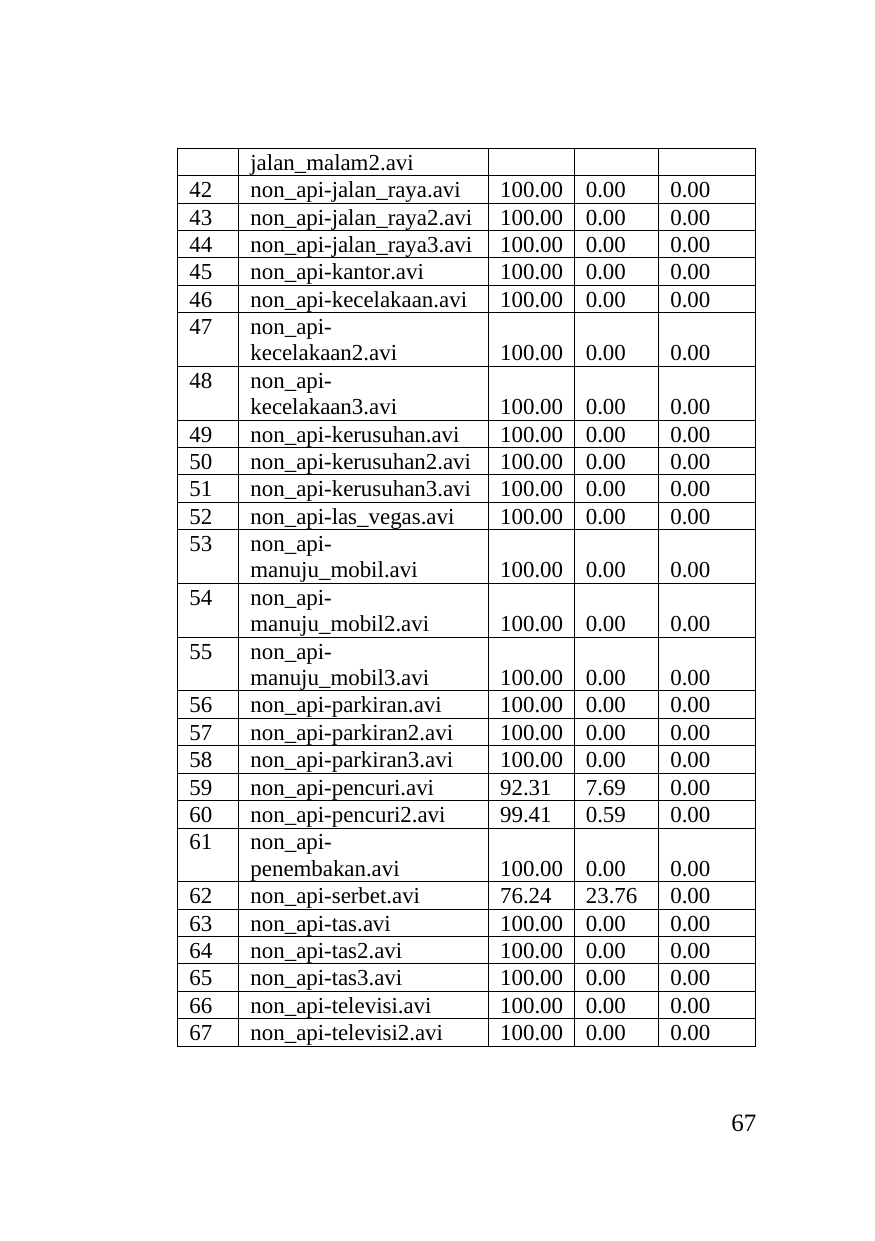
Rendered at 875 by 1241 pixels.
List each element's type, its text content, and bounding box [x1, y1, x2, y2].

table_cell 0.00 [659, 1019, 755, 1046]
table_cell 63 [178, 910, 238, 936]
table_cell 41 [178, 149, 238, 175]
table_cell 0.00 [659, 231, 755, 257]
table_cell 0.00 [659, 313, 755, 366]
table_cell non_api-pencuri.avi [239, 774, 488, 800]
table_cell 0.00 [659, 149, 755, 175]
table_cell 0.00 [575, 829, 658, 881]
table_cell 0.00 [659, 746, 755, 773]
table_cell non_api-jalan_raya3.avi [239, 231, 488, 257]
table_cell 0.00 [575, 964, 658, 991]
table_cell non_api-televisi2.avi [239, 1019, 488, 1046]
table_cell 55 [178, 638, 238, 690]
table_cell 0.00 [659, 204, 755, 230]
table_cell 0.00 [659, 719, 755, 745]
table_cell 0.00 [575, 937, 658, 963]
table_cell 100.00 [489, 638, 574, 690]
table_cell 59 [178, 774, 238, 800]
table_cell non_api-jalan_malam2.avi [239, 149, 488, 175]
table_cell 0.00 [575, 584, 658, 637]
table_cell 0.00 [575, 258, 658, 285]
table_cell 0.00 [575, 204, 658, 230]
table_cell non_api-manuju_mobil.avi [239, 530, 488, 583]
table_cell 100.00 [489, 910, 574, 936]
table_cell 0.00 [575, 992, 658, 1018]
table_cell 0.00 [659, 503, 755, 529]
table_cell 100.00 [489, 719, 574, 745]
table_cell 48 [178, 367, 238, 419]
table_cell 100.00 [489, 448, 574, 474]
table_cell 65 [178, 964, 238, 991]
table_cell non_api-tas.avi [239, 910, 488, 936]
table_cell 42 [178, 176, 238, 202]
table_cell 100.00 [489, 964, 574, 991]
table_cell 100.00 [489, 286, 574, 312]
table_cell 0.00 [575, 149, 658, 175]
table_cell 61 [178, 829, 238, 881]
table_cell 100.00 [489, 475, 574, 502]
table_cell 66 [178, 992, 238, 1018]
table_cell 100.00 [489, 1019, 574, 1046]
table_cell 0.00 [575, 638, 658, 690]
table_cell non_api-kecelakaan2.avi [239, 313, 488, 366]
table_cell 0.00 [659, 801, 755, 827]
table_cell 100.00 [489, 992, 574, 1018]
table_cell 58 [178, 746, 238, 773]
table_cell non_api-parkiran3.avi [239, 746, 488, 773]
table_cell 76.24 [489, 882, 574, 908]
table_cell non_api-parkiran2.avi [239, 719, 488, 745]
table_cell non_api-manuju_mobil3.avi [239, 638, 488, 690]
table_cell 0.00 [659, 421, 755, 447]
table_cell 100.00 [489, 584, 574, 637]
table_cell 53 [178, 530, 238, 583]
table_cell 54 [178, 584, 238, 637]
table_cell 100.00 [489, 530, 574, 583]
table_cell 51 [178, 475, 238, 502]
table_cell 0.00 [659, 367, 755, 419]
table_cell 0.00 [659, 774, 755, 800]
table_cell 44 [178, 231, 238, 257]
table_cell 100.00 [489, 258, 574, 285]
table_cell 0.00 [575, 176, 658, 202]
table_cell 62 [178, 882, 238, 908]
table_cell 52 [178, 503, 238, 529]
table_cell 100.00 [489, 421, 574, 447]
table_cell 0.00 [659, 176, 755, 202]
table_cell non_api-las_vegas.avi [239, 503, 488, 529]
table_cell 100.00 [489, 829, 574, 881]
table_cell 0.00 [575, 1019, 658, 1046]
table_cell non_api-kerusuhan3.avi [239, 475, 488, 502]
table_cell non_api-kerusuhan2.avi [239, 448, 488, 474]
table_cell non_api-kecelakaan3.avi [239, 367, 488, 419]
table_cell 100.00 [489, 313, 574, 366]
table_cell 100.00 [489, 149, 574, 175]
table_cell 0.59 [575, 801, 658, 827]
table_cell non_api-jalan_raya.avi [239, 176, 488, 202]
table_cell 0.00 [659, 829, 755, 881]
table_cell 100.00 [489, 503, 574, 529]
table_cell 0.00 [575, 367, 658, 419]
table_cell 100.00 [489, 691, 574, 718]
table_cell 0.00 [659, 286, 755, 312]
table_cell 0.00 [659, 584, 755, 637]
table_cell 0.00 [575, 475, 658, 502]
table_cell 23.76 [575, 882, 658, 908]
table_cell 100.00 [489, 367, 574, 419]
table_cell 0.00 [575, 530, 658, 583]
table_cell 0.00 [575, 691, 658, 718]
table_cell 47 [178, 313, 238, 366]
table_cell 0.00 [659, 448, 755, 474]
table_cell 60 [178, 801, 238, 827]
table_cell 50 [178, 448, 238, 474]
table_cell 0.00 [659, 964, 755, 991]
table_cell 0.00 [659, 638, 755, 690]
table_cell 56 [178, 691, 238, 718]
table_cell non_api-kecelakaan.avi [239, 286, 488, 312]
table_cell 0.00 [659, 992, 755, 1018]
table_cell non_api-jalan_raya2.avi [239, 204, 488, 230]
table_cell 0.00 [575, 746, 658, 773]
table_cell 100.00 [489, 231, 574, 257]
table_cell 0.00 [575, 313, 658, 366]
table_cell 43 [178, 204, 238, 230]
table_cell non_api-televisi.avi [239, 992, 488, 1018]
table_cell 0.00 [575, 286, 658, 312]
table_cell 100.00 [489, 937, 574, 963]
table_cell non_api-manuju_mobil2.avi [239, 584, 488, 637]
table_cell 0.00 [575, 910, 658, 936]
table_cell 100.00 [489, 746, 574, 773]
table_cell 100.00 [489, 204, 574, 230]
table_cell 0.00 [659, 910, 755, 936]
table_cell non_api-kantor.avi [239, 258, 488, 285]
table_cell non_api-penembakan.avi [239, 829, 488, 881]
table_cell non_api-serbet.avi [239, 882, 488, 908]
table_cell 0.00 [575, 231, 658, 257]
table_cell 0.00 [659, 937, 755, 963]
table_cell non_api-tas2.avi [239, 937, 488, 963]
table_cell 7.69 [575, 774, 658, 800]
table_cell 0.00 [659, 258, 755, 285]
table_cell non_api-tas3.avi [239, 964, 488, 991]
table_cell 0.00 [659, 882, 755, 908]
table_cell 0.00 [575, 719, 658, 745]
table_cell 0.00 [575, 503, 658, 529]
table_cell 64 [178, 937, 238, 963]
table_cell 100.00 [489, 176, 574, 202]
table_cell 45 [178, 258, 238, 285]
table_cell 57 [178, 719, 238, 745]
table_cell 0.00 [659, 475, 755, 502]
table_cell non_api-kerusuhan.avi [239, 421, 488, 447]
table_cell non_api-parkiran.avi [239, 691, 488, 718]
table_cell 0.00 [575, 448, 658, 474]
table_cell 67 [178, 1019, 238, 1046]
table_cell 0.00 [575, 421, 658, 447]
table_cell 46 [178, 286, 238, 312]
table_cell 0.00 [659, 530, 755, 583]
table_cell non_api-pencuri2.avi [239, 801, 488, 827]
table_cell 92.31 [489, 774, 574, 800]
table_cell 99.41 [489, 801, 574, 827]
table_cell 49 [178, 421, 238, 447]
table_cell 0.00 [659, 691, 755, 718]
